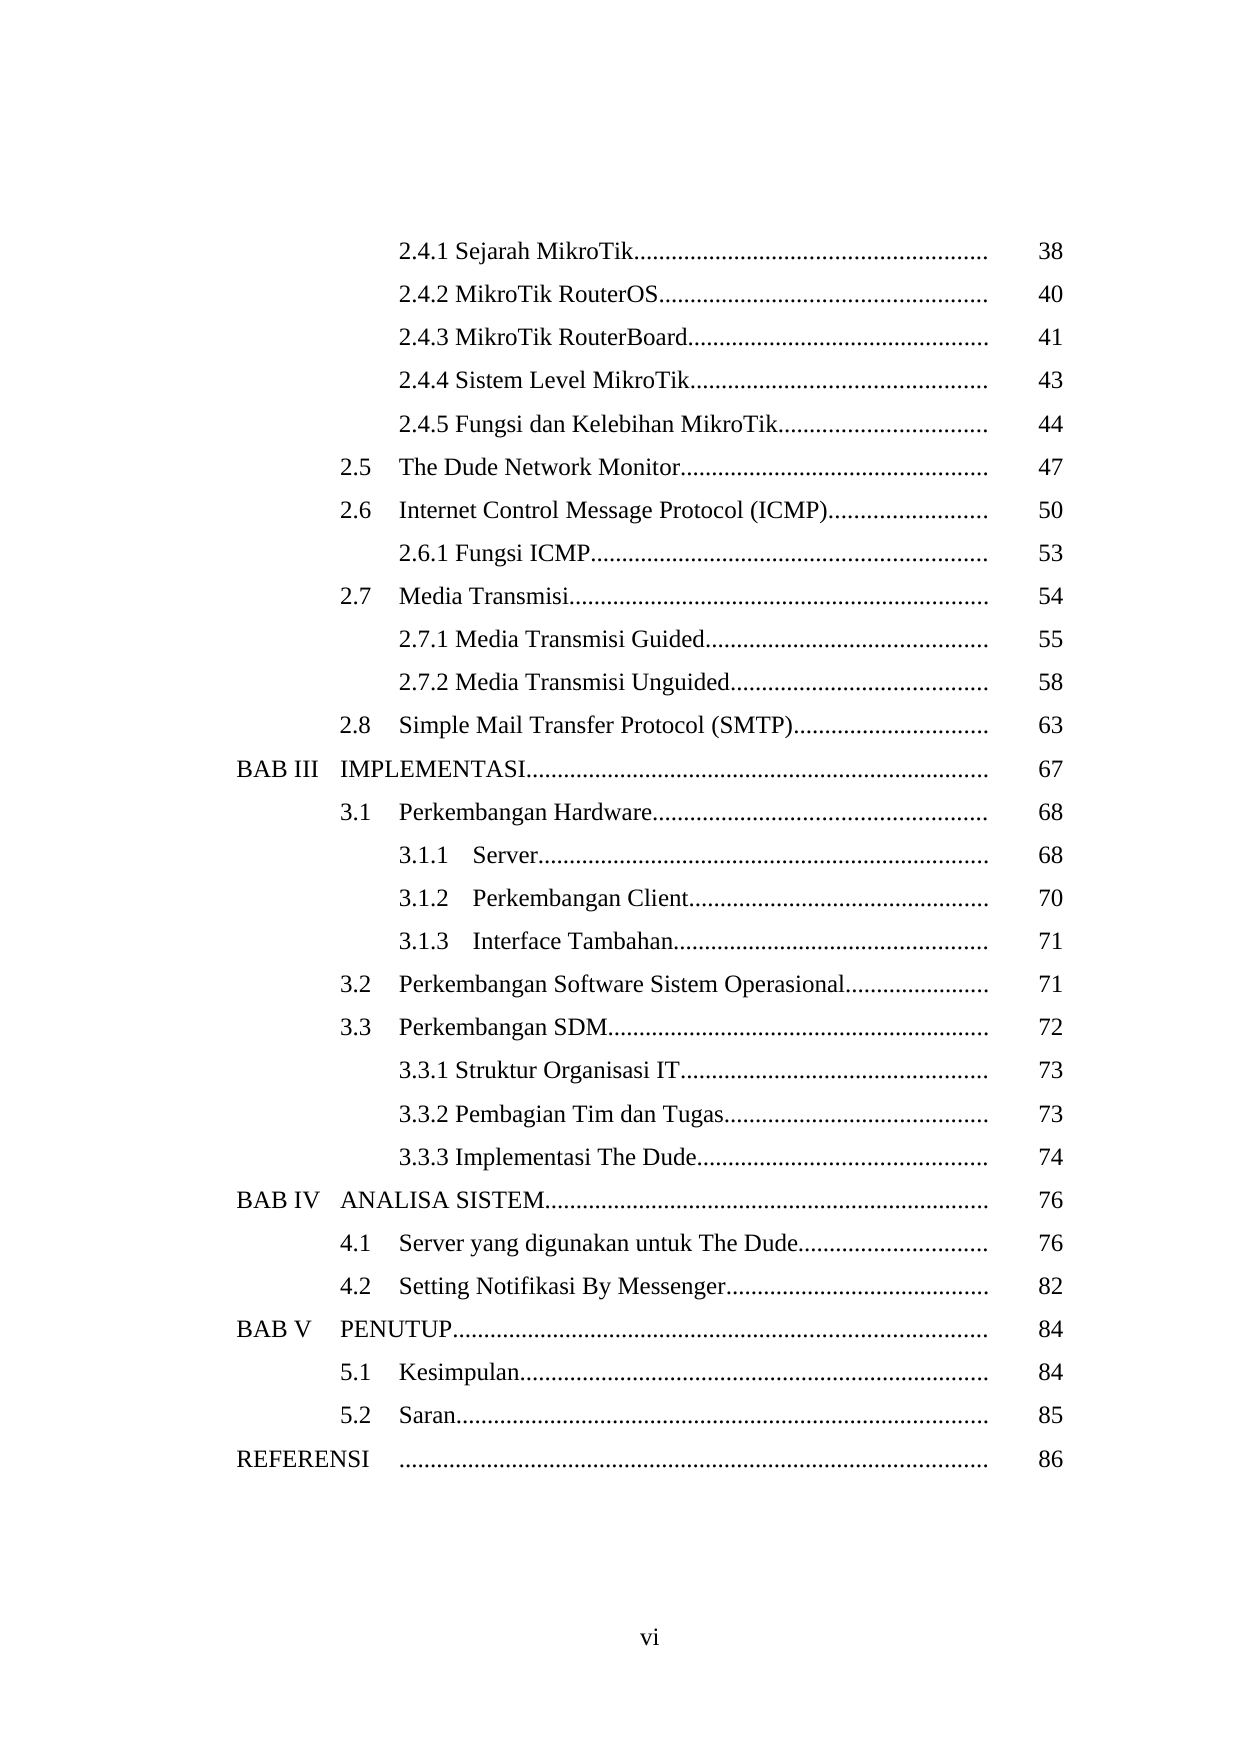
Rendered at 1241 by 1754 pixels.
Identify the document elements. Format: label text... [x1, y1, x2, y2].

text 3.1.2 Perkembangan Client 70 [236, 883, 1063, 912]
text 2.4.1 Sejarah MikroTik 38 [236, 236, 1063, 265]
text REFERENSI 86 [236, 1444, 1063, 1472]
text 2.4.3 MikroTik RouterBoard 41 [236, 322, 1063, 351]
text 3.3.1 Struktur Organisasi IT 73 [236, 1056, 1063, 1084]
text BAB V PENUTUP 84 [236, 1314, 1063, 1343]
text 3.3 Perkembangan SDM 72 [236, 1012, 1063, 1041]
text 2.7 Media Transmisi 54 [236, 581, 1063, 610]
text 4.2 Setting Notifikasi By Messenger 82 [236, 1271, 1063, 1300]
text 3.3.2 Pembagian Tim dan Tugas 73 [236, 1099, 1063, 1127]
text 2.8 Simple Mail Transfer Protocol (SMTP) 63 [236, 711, 1063, 739]
text 2.7.1 Media Transmisi Guided 55 [236, 624, 1063, 653]
text 5.2 Saran 85 [236, 1401, 1063, 1429]
text 2.4.2 MikroTik RouterOS 40 [236, 279, 1063, 308]
text 3.1.3 Interface Tambahan 71 [236, 926, 1063, 955]
text 2.5 The Dude Network Monitor 47 [236, 452, 1063, 481]
text BAB IV ANALISA SISTEM 76 [236, 1185, 1063, 1214]
text 3.3.3 Implementasi The Dude 74 [236, 1142, 1063, 1171]
text 4.1 Server yang digunakan untuk The Dude 76 [236, 1228, 1063, 1257]
text 2.4.5 Fungsi dan Kelebihan MikroTik 44 [236, 409, 1063, 437]
text 2.7.2 Media Transmisi Unguided 58 [236, 667, 1063, 696]
text BAB III IMPLEMENTASI 67 [236, 754, 1063, 782]
text 3.1 Perkembangan Hardware 68 [236, 797, 1063, 826]
text 3.1.1 Server 68 [236, 840, 1063, 869]
text 5.1 Kesimpulan 84 [236, 1357, 1063, 1386]
text 2.6 Internet Control Message Protocol (ICMP) 50 [236, 495, 1063, 524]
text 3.2 Perkembangan Software Sistem Operasional 71 [236, 969, 1063, 998]
text 2.4.4 Sistem Level MikroTik 43 [236, 366, 1063, 394]
text 2.6.1 Fungsi ICMP 53 [236, 538, 1063, 567]
